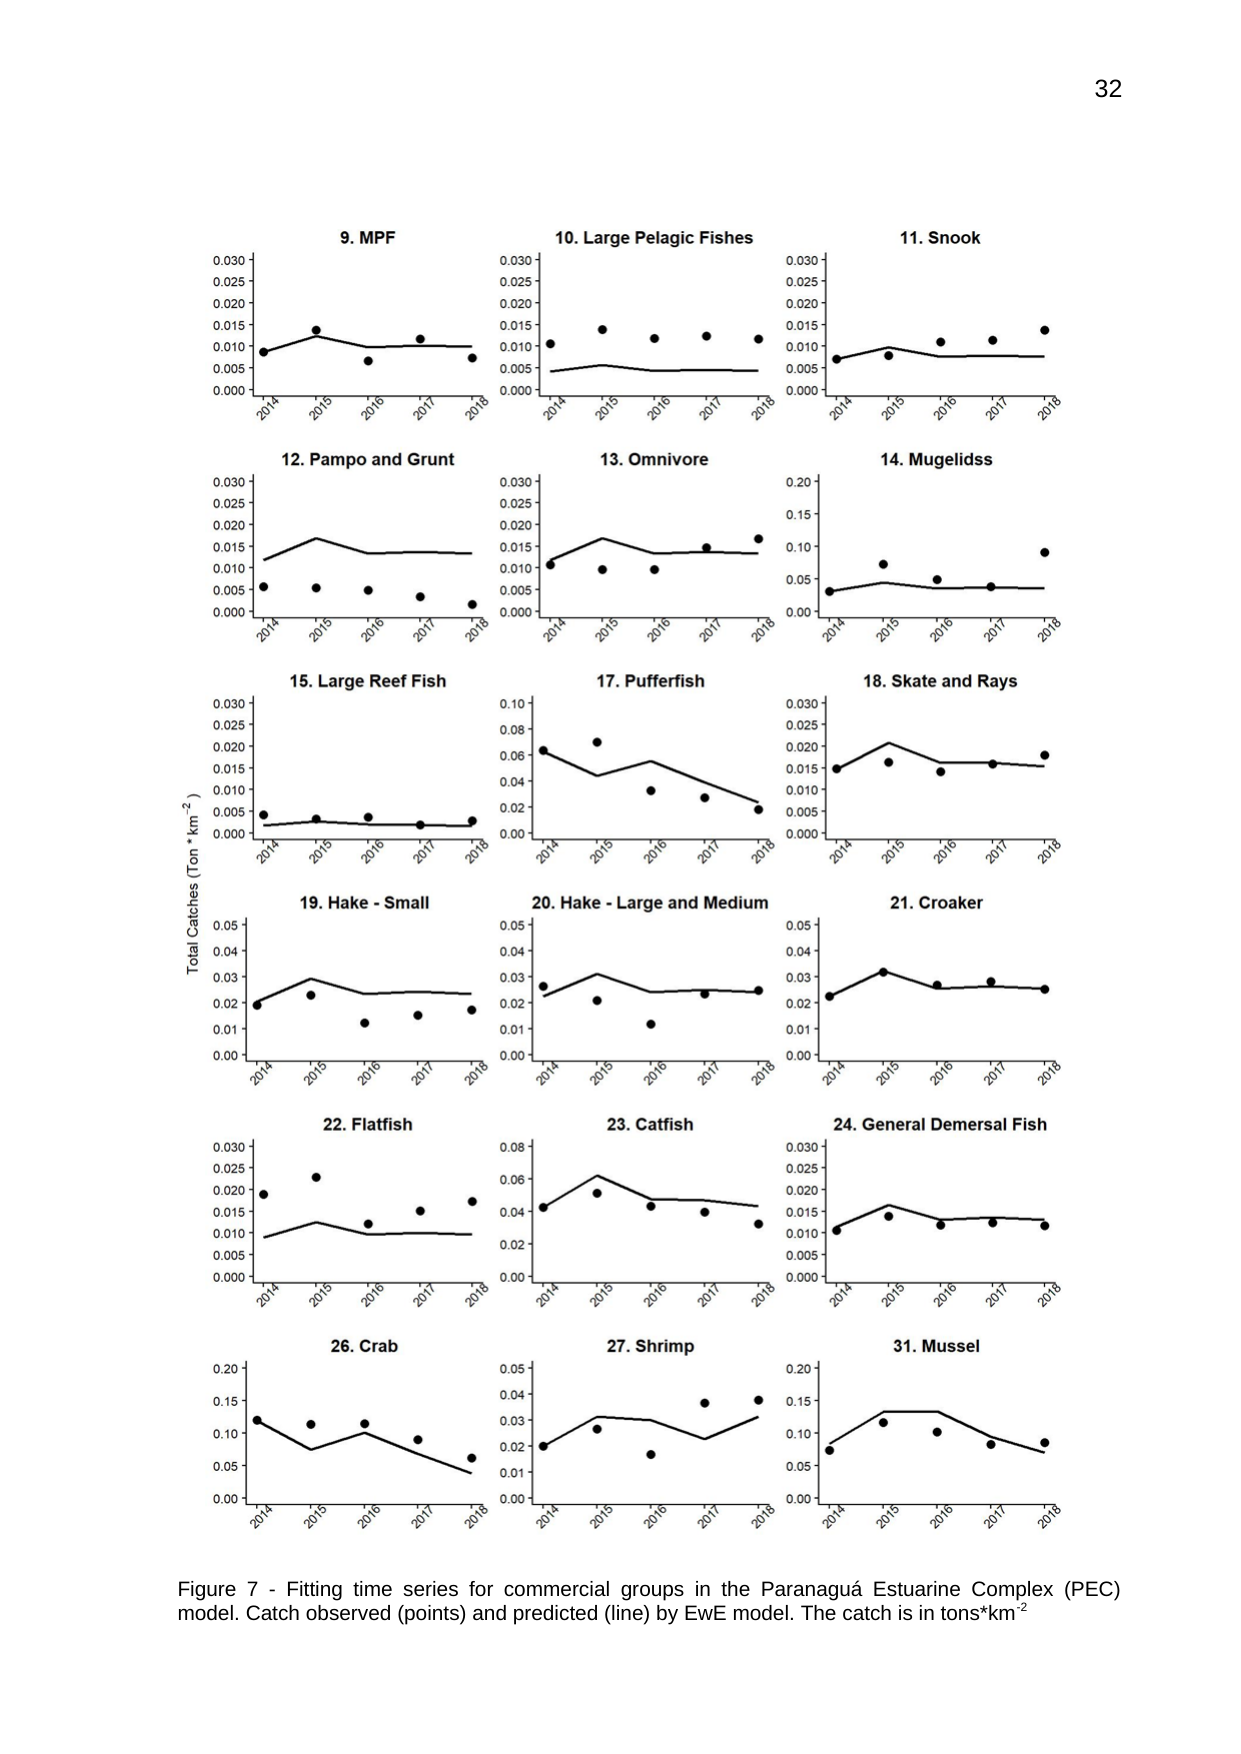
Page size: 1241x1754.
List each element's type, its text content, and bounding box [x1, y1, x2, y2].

text Figure 7 - Fitting time series for commercial groups in the Paranaguá Estuarine Complex (PEC) model. Catch observed (points) and predicted (line) by EwE model. The catch is in tons*km-2 [177, 1576, 1122, 1624]
picture [177, 220, 1064, 1550]
